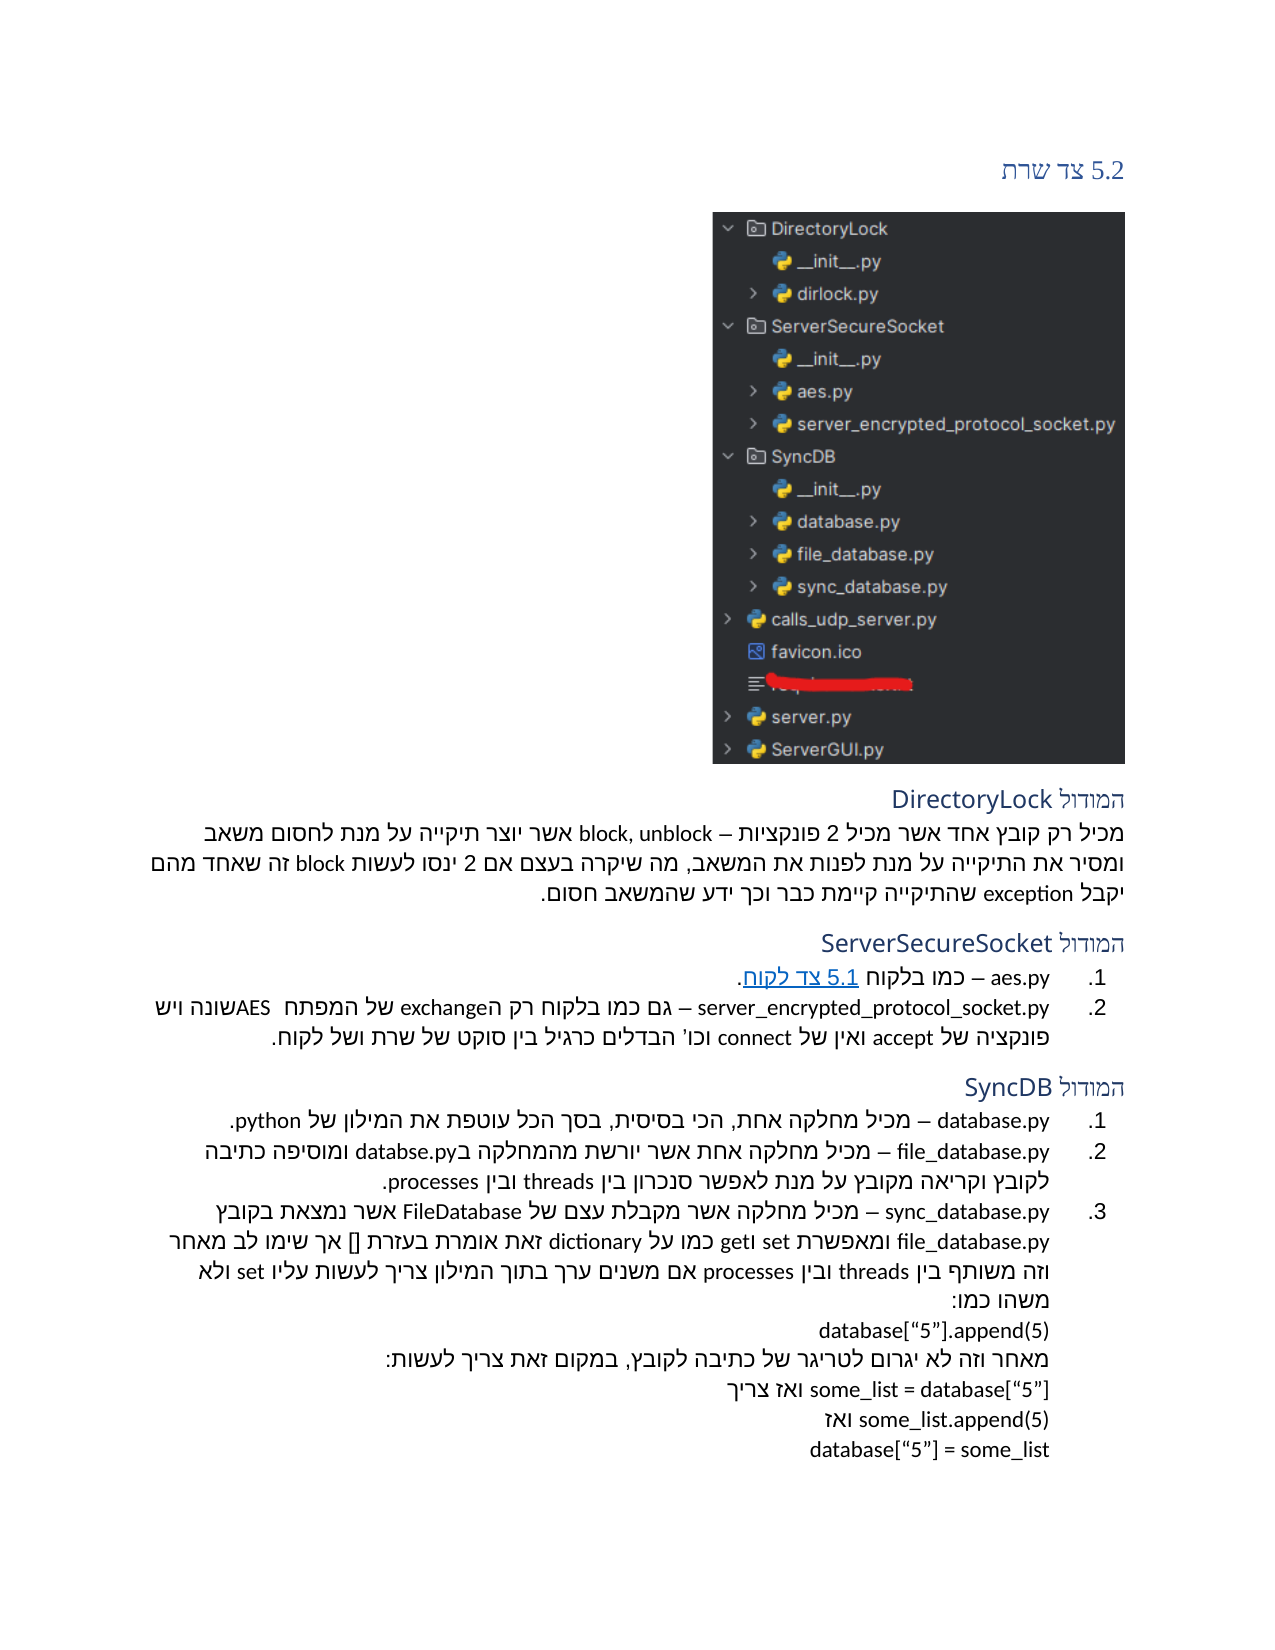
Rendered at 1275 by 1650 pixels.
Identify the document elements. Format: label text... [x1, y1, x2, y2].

picture [712, 212, 1125, 764]
list sync_database.py – מכיל מחלקה אשר מקבלת עצם של FileDatabase אשר נמצאת בקובץ file_database.py ומאפשרת set וget כמו על dictionary זאת אומרת בעזרת [] אך שימו לב מאחר וזה משותף בין threads ובין processes אם משנים ערך בתוך המילון צריך לעשות עליו set ולא משהו כמו: database[“5”].append(5) מאחר וזה לא יגרום לטריגר של כתיבה לקובץ, במקום זאת צריך לעשות: some_list = database[“5”] ואז צריך some_list.append(5) ואז database[“5”] = some_list [150, 1197, 1087, 1463]
subtitle המודול ServerSecureSocket [150, 926, 1125, 960]
subtitle 5.2 צד שרת [150, 154, 1125, 185]
list database.py – מכיל מחלקה אחת, הכי בסיסית, בסך הכל עוטפת את המילון של python. [150, 1107, 1087, 1134]
list server_encrypted_protocol_socket.py – גם כמו בלקוח רק הexchange של המפתח AESשונה ויש פונקציה של accept ואין של connect וכו’ הבדלים כרגיל בין סוקט של שרת ושל לקוח. [150, 993, 1087, 1051]
subtitle המודול DirectoryLock [150, 782, 1125, 816]
subtitle המודול SyncDB [150, 1070, 1125, 1104]
list file_database.py – מכיל מחלקה אחת אשר יורשת מהמחלקה בdatabse.py ומוסיפה כתיבה לקובץ וקריאה מקובץ על מנת לאפשר סנכרון בין threads ובין processes. [150, 1137, 1087, 1195]
list aes.py – כמו בלקוח 5.1 צד לקוח. [150, 963, 1087, 991]
text מכיל רק קובץ אחד אשר מכיל 2 פונקציות – block, unblock אשר יוצר תיקייה על מנת לחסום משאב ומסיר את התיקייה על מנת לפנות את המשאב, מה שיקרה בעצם אם 2 ינסו לעשות block זה שאחד מהם יקבל exception שהתיקייה קיימת כבר וכך ידע שהמשאב חסום. [150, 819, 1125, 907]
